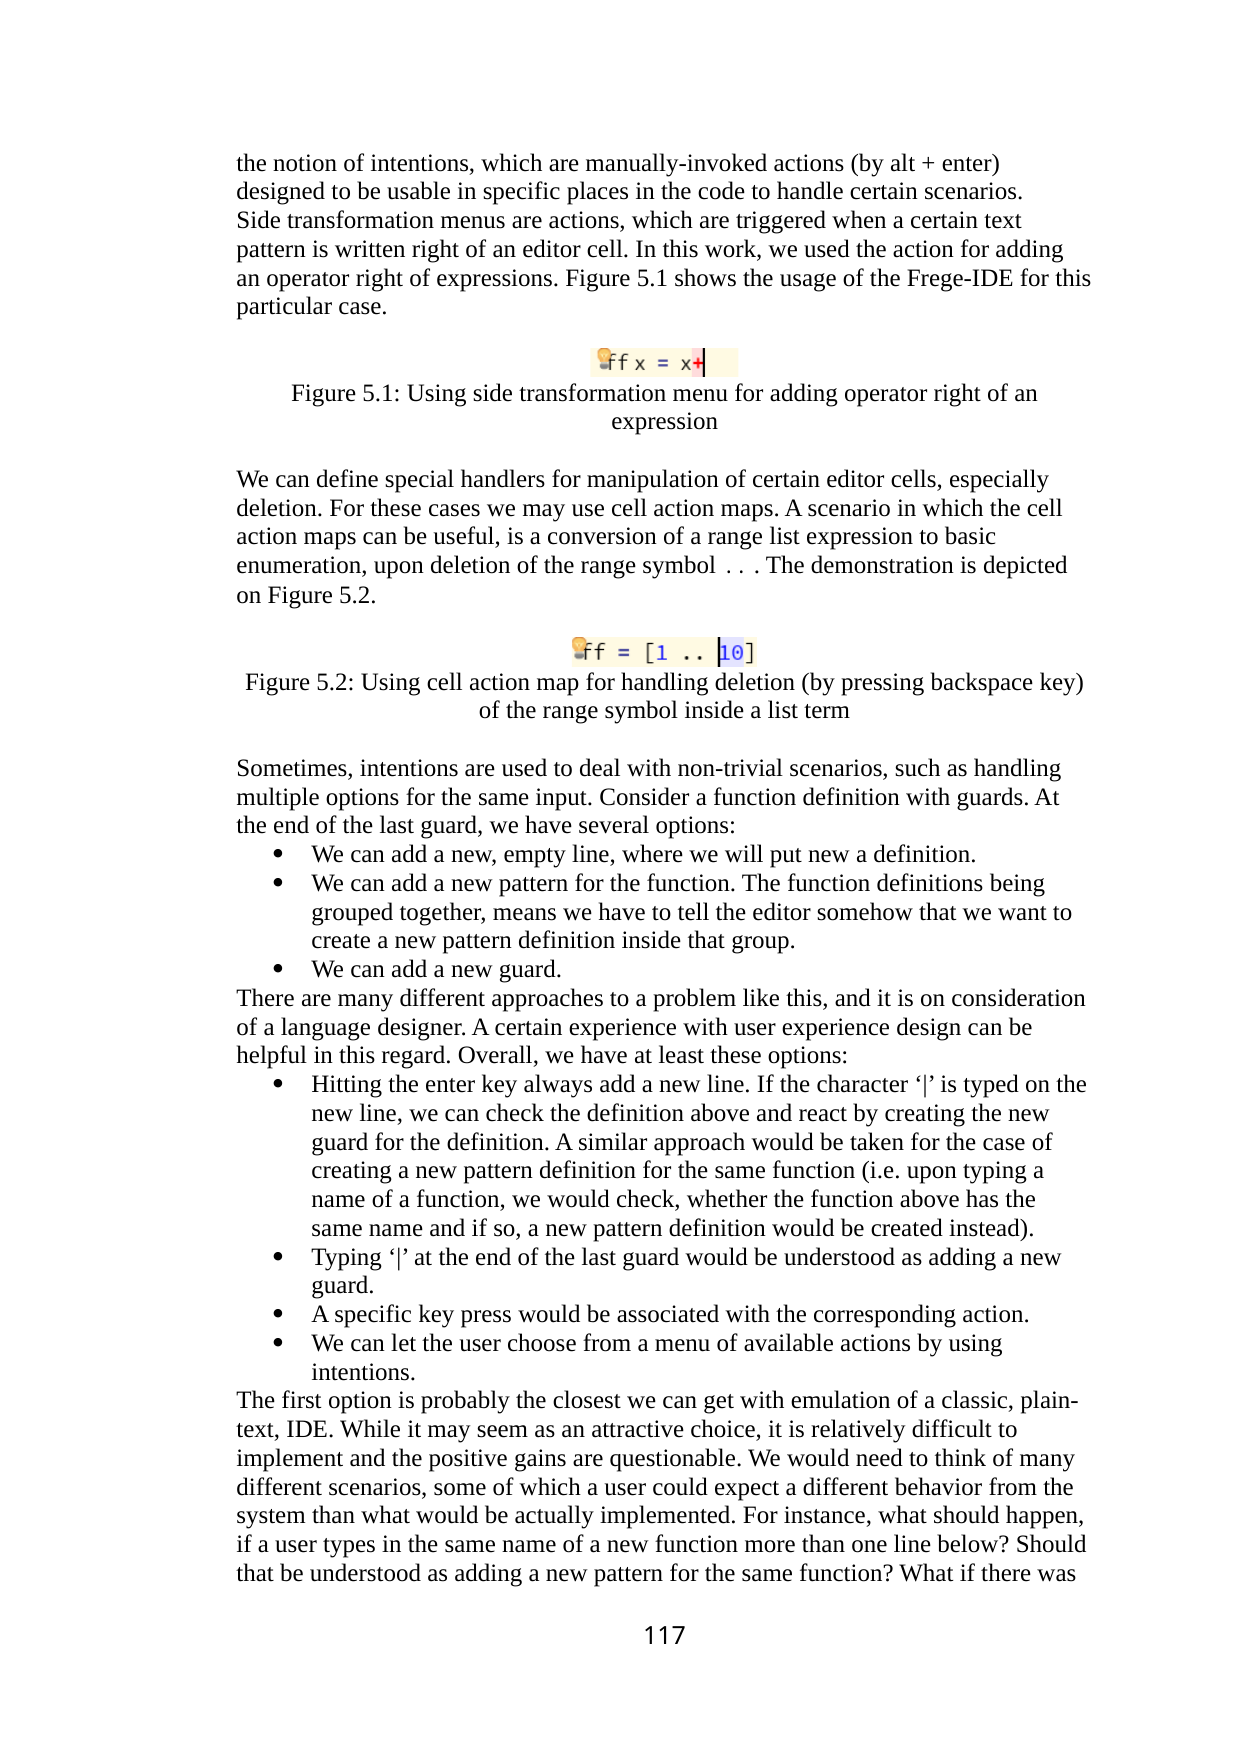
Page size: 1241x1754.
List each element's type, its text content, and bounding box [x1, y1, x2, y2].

list We can add a new pattern for the function. The function definitions being grouped together, means we have to tell the editor somehow that we want to create a new pattern definition inside that group. [274, 868, 1092, 954]
text Figure 5.1: Using side transformation menu for adding operator right of an expression [236, 378, 1092, 435]
text There are many different approaches to a problem like this, and it is on consideration of a language designer. A certain experience with user experience design can be helpful in this regard. Overall, we have at least these options: [236, 983, 1092, 1069]
text We can define special handlers for manipulation of certain editor cells, especially deletion. For these cases we may use cell action maps. A scenario in which the cell action maps can be useful, is a conversion of a range list expression to basic enumeration, upon deletion of the range symbol .. . The demonstration is depicted on Figure 5.2. [236, 464, 1092, 608]
list We can add a new, empty line, where we will put new a definition. [274, 839, 1092, 868]
list Typing ‘|’ at the end of the last guard would be understood as adding a new guard. [274, 1242, 1092, 1299]
picture [590, 348, 739, 377]
text Figure 5.2: Using cell action map for handling deletion (by pressing backspace key) of the range symbol inside a list term [236, 667, 1092, 724]
list A specific key press would be associated with the corresponding action. [274, 1299, 1092, 1328]
list We can let the user choose from a menu of available actions by using intentions. [274, 1328, 1092, 1385]
list Hitting the enter key always add a new line. If the character ‘|’ is typed on the new line, we can check the definition above and react by creating the new guard for the definition. A similar approach would be taken for the case of creating a new pattern definition for the same function (i.e. upon typing a name of a function, we would check, whether the function above has the same name and if so, a new pattern definition would be created instead). [274, 1069, 1092, 1242]
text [236, 1385, 1092, 1587]
picture [571, 637, 757, 667]
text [236, 148, 1092, 205]
list We can add a new guard. [274, 954, 1092, 983]
text Sometimes, intentions are used to deal with non-trivial scenarios, such as handling multiple options for the same input. Consider a function definition with guards. At the end of the last guard, we have several options: [236, 753, 1092, 839]
text Side transformation menus are actions, which are triggered when a certain text pattern is written right of an editor cell. In this work, we used the action for adding an operator right of expressions. Figure 5.1 shows the usage of the Frege-IDE for this particular case. [236, 205, 1092, 320]
